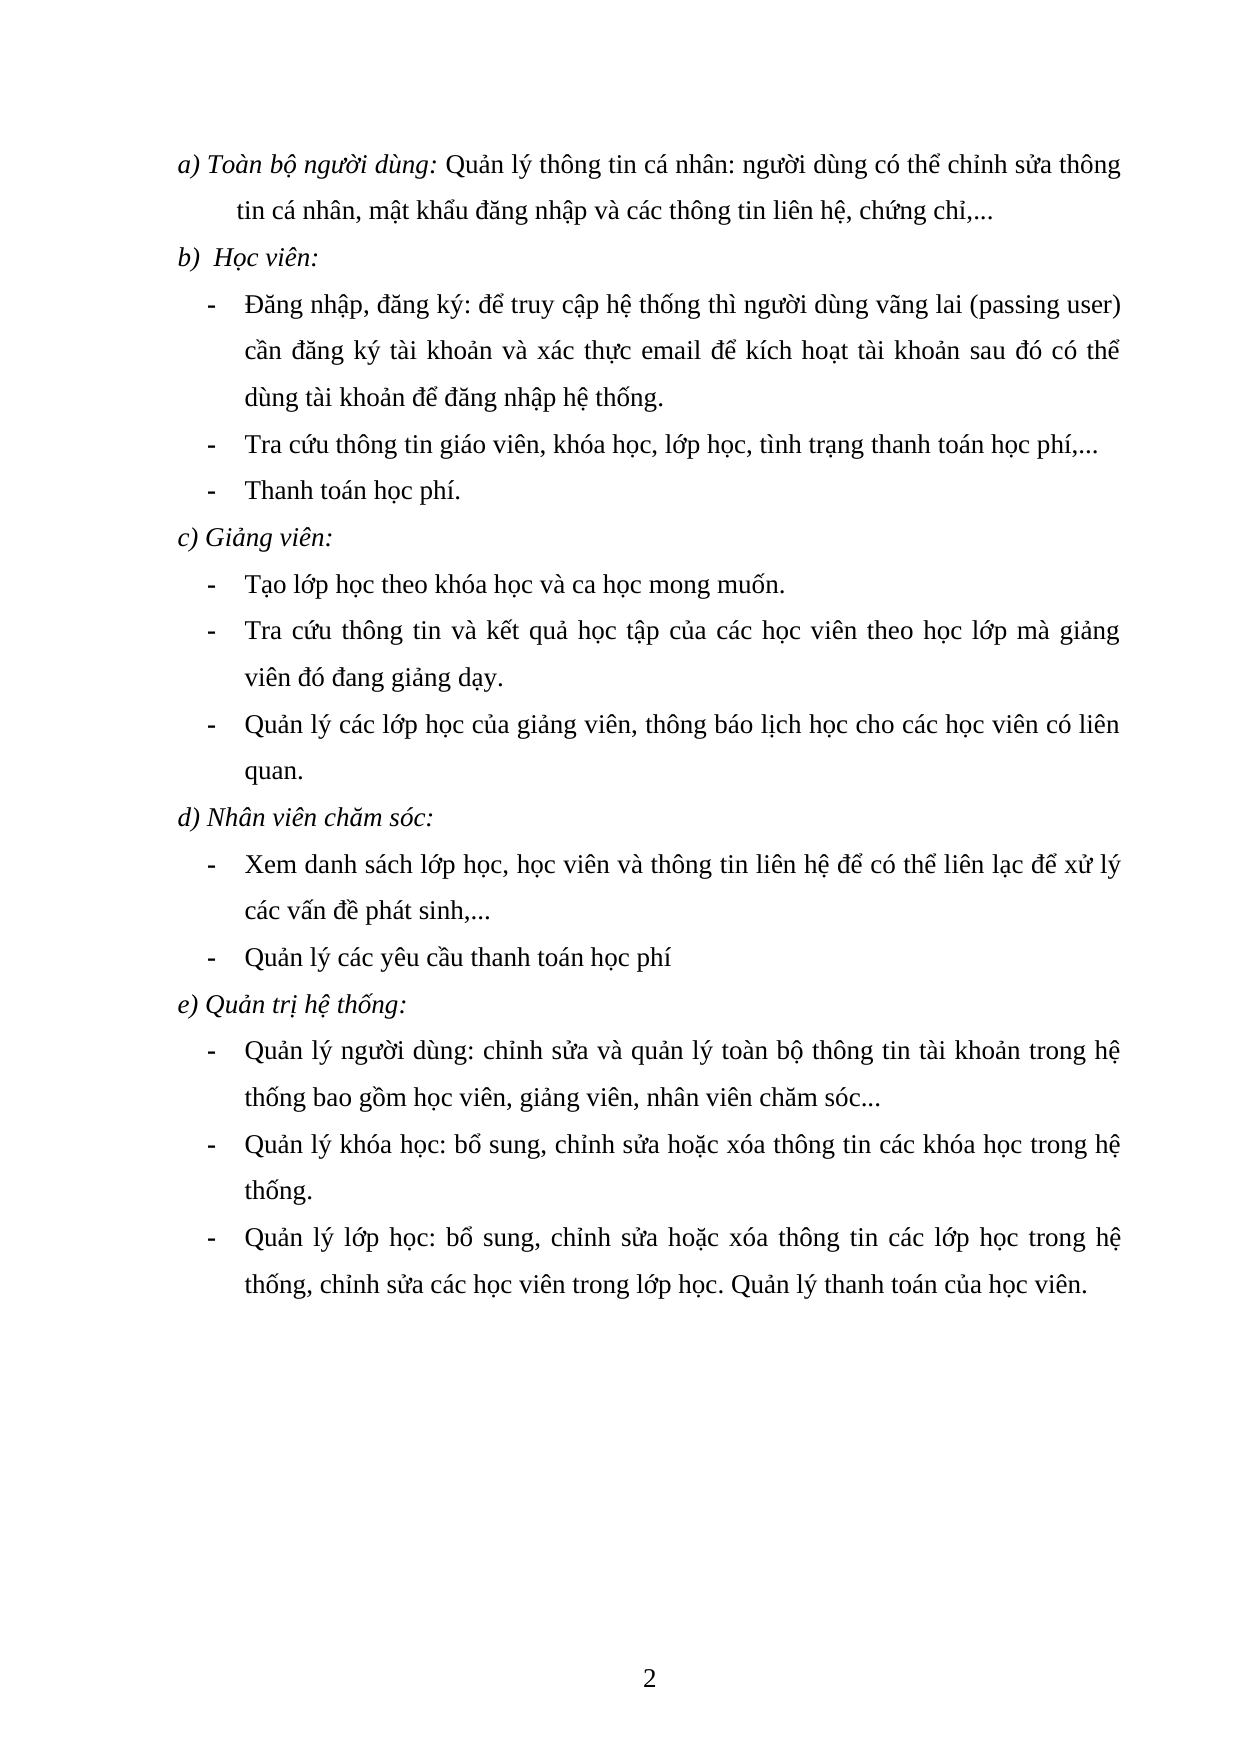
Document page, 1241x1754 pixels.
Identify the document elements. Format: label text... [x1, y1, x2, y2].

text Tra cứu thông tin và kết quả học tập của các học viên theo học lớp mà giảng viên đó đang giảng dạy. [207, 614, 1122, 692]
text Quản lý người dùng: chỉnh sửa và quản lý toàn bộ thông tin tài khoản trong hệ thống bao gồm học viên, giảng viên, nhân viên chăm sóc... [207, 1034, 1122, 1112]
text Quản lý khóa học: bổ sung, chỉnh sửa hoặc xóa thông tin các khóa học trong hệ thống. [207, 1128, 1122, 1206]
text Quản lý các yêu cầu thanh toán học phí [207, 941, 1122, 972]
list Toàn bộ người dùng: Quản lý thông tin cá nhân: người dùng có thể chỉnh sửa thông tin cá nhân, mật khẩu đăng nhập và các thông tin liên hệ, chứng chỉ,... [177, 148, 1122, 226]
subtitle Nhân viên chăm sóc: [177, 801, 1122, 832]
text Tạo lớp học theo khóa học và ca học mong muốn. [207, 568, 1122, 599]
text Quản lý lớp học: bổ sung, chỉnh sửa hoặc xóa thông tin các lớp học trong hệ thống, chỉnh sửa các học viên trong lớp học. Quản lý thanh toán của học viên. [207, 1221, 1122, 1299]
text Xem danh sách lớp học, học viên và thông tin liên hệ để có thể liên lạc để xử lý các vấn đề phát sinh,... [207, 848, 1122, 926]
subtitle Quản trị hệ thống: [177, 988, 1122, 1019]
text Quản lý các lớp học của giảng viên, thông báo lịch học cho các học viên có liên quan. [207, 708, 1122, 786]
text Tra cứu thông tin giáo viên, khóa học, lớp học, tình trạng thanh toán học phí,... [207, 428, 1122, 459]
subtitle Học viên: [177, 241, 1122, 272]
text Thanh toán học phí. [207, 474, 1122, 506]
text Đăng nhập, đăng ký: để truy cập hệ thống thì người dùng vãng lai (passing user) cần đăng ký tài khoản và xác thực email để kích hoạt tài khoản sau đó có thể dùng tài khoản để đăng nhập hệ thống. [207, 288, 1122, 412]
subtitle Giảng viên: [177, 521, 1122, 552]
